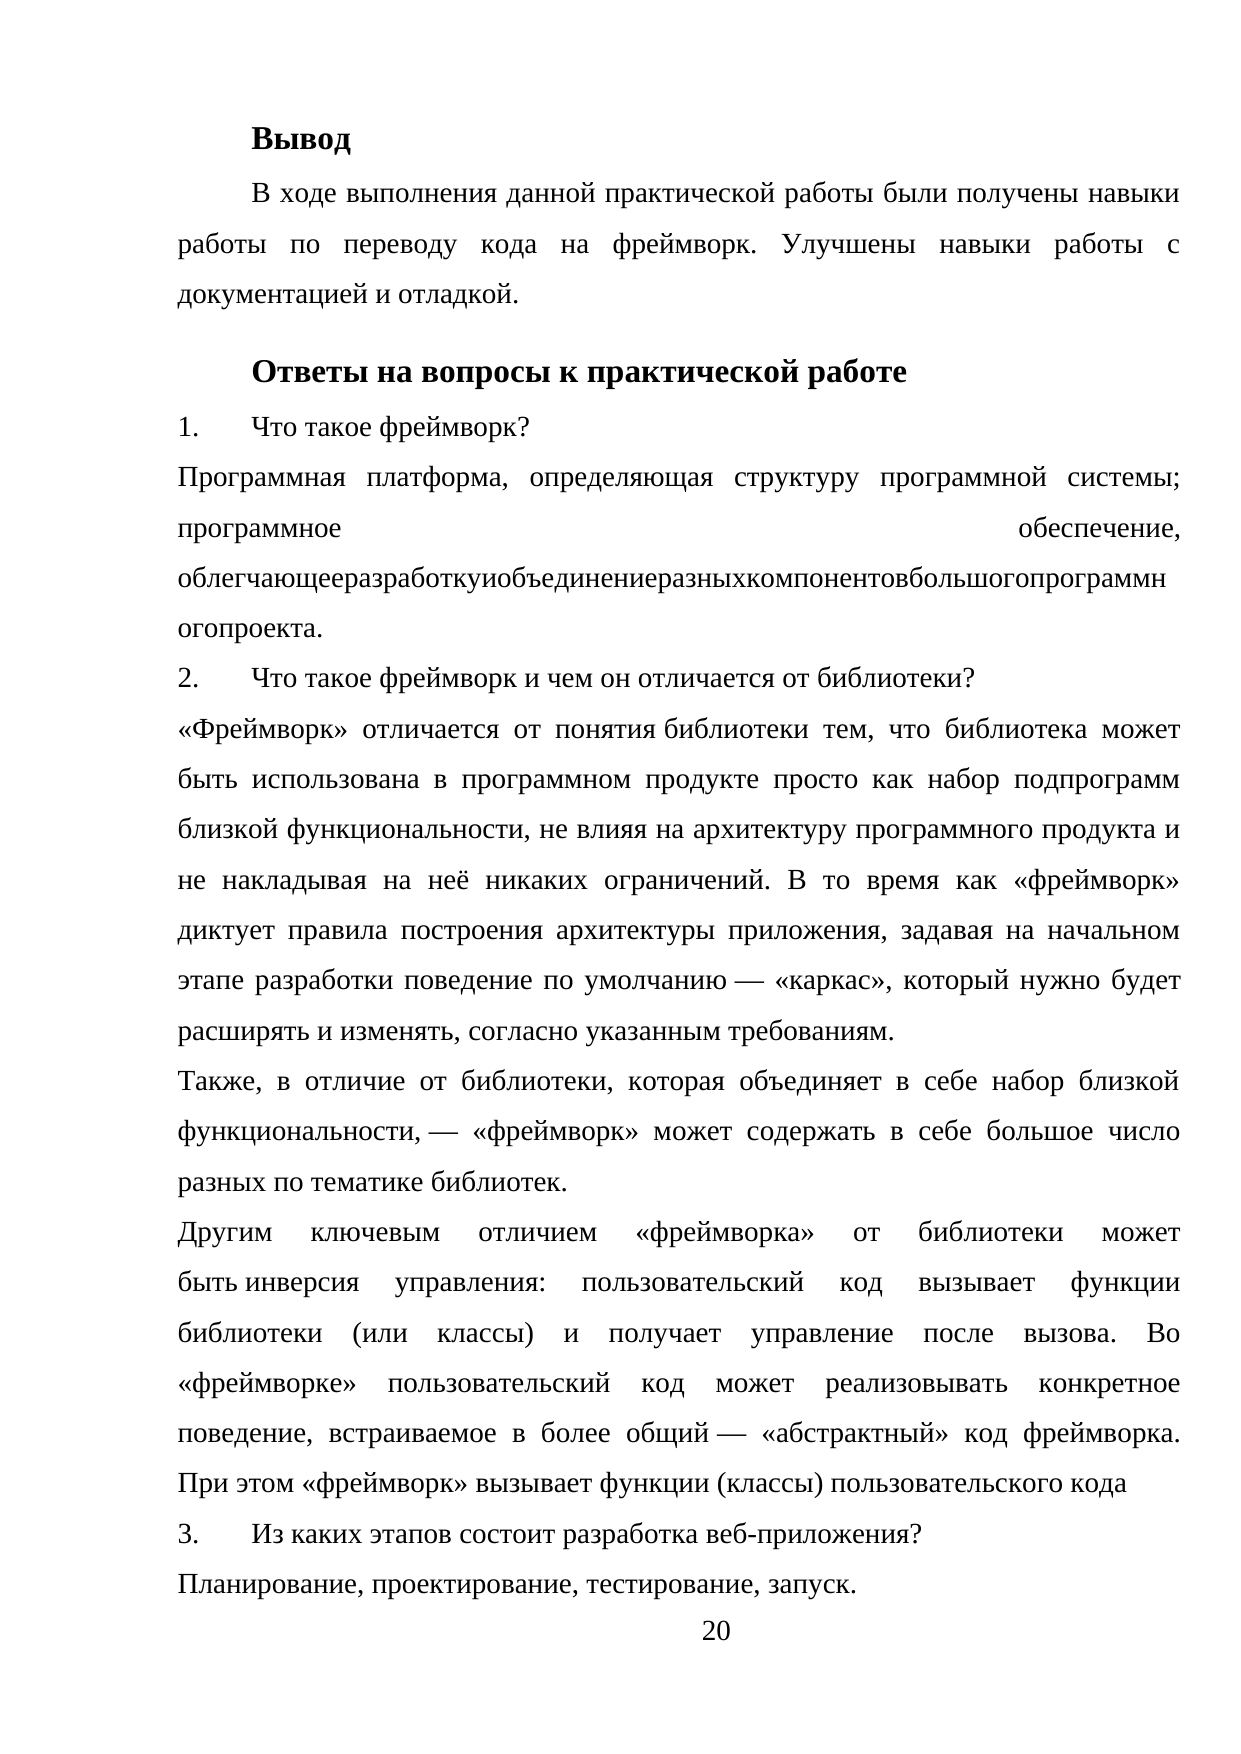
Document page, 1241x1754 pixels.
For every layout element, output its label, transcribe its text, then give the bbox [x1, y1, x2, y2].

text В ходе выполнения данной практической работы были получены навыки работы по переводу кода на фреймворк. Улучшены навыки работы с документацией и отладкой. [177, 176, 1181, 310]
list Из каких этапов состоит разработка веб-приложения? [177, 1516, 1181, 1549]
list Что такое фреймворк и чем он отличается от библиотеки? [177, 661, 1181, 694]
subtitle Вывод [177, 118, 1181, 156]
list Планирование, проектирование, тестирование, запуск. [177, 1566, 1181, 1600]
list Что такое фреймворк? [177, 409, 1181, 443]
subtitle Ответы на вопросы к практической работе [177, 352, 1181, 390]
list Также, в отличие от библиотеки, которая объединяет в себе набор близкой функциональности, — «фреймворк» может содержать в себе большое число разных по тематике библиотек. [177, 1063, 1181, 1197]
list Программная платформа, определяющая структуру программной системы; программное обеспечение, облегчающееразработкуиобъединениеразныхкомпонентовбольшогопрограммногопроекта. [177, 459, 1181, 644]
list Другим ключевым отличием «фреймворка» от библиотеки может быть инверсия управления: пользовательский код вызывает функции библиотеки (или классы) и получает управление после вызова. Во «фреймворке» пользовательский код может реализовывать конкретное поведение, встраиваемое в более общий — «абстрактный» код фреймворка. При этом «фреймворк» вызывает функции (классы) пользовательского кода [177, 1214, 1181, 1499]
list «Фреймворк» отличается от понятия библиотеки тем, что библиотека может быть использована в программном продукте просто как набор подпрограмм близкой функциональности, не влияя на архитектуру программного продукта и не накладывая на неё никаких ограничений. В то время как «фреймворк» диктует правила построения архитектуры приложения, задавая на начальном этапе разработки поведение по умолчанию — «каркас», который нужно будет расширять и изменять, согласно указанным требованиям. [177, 711, 1181, 1046]
